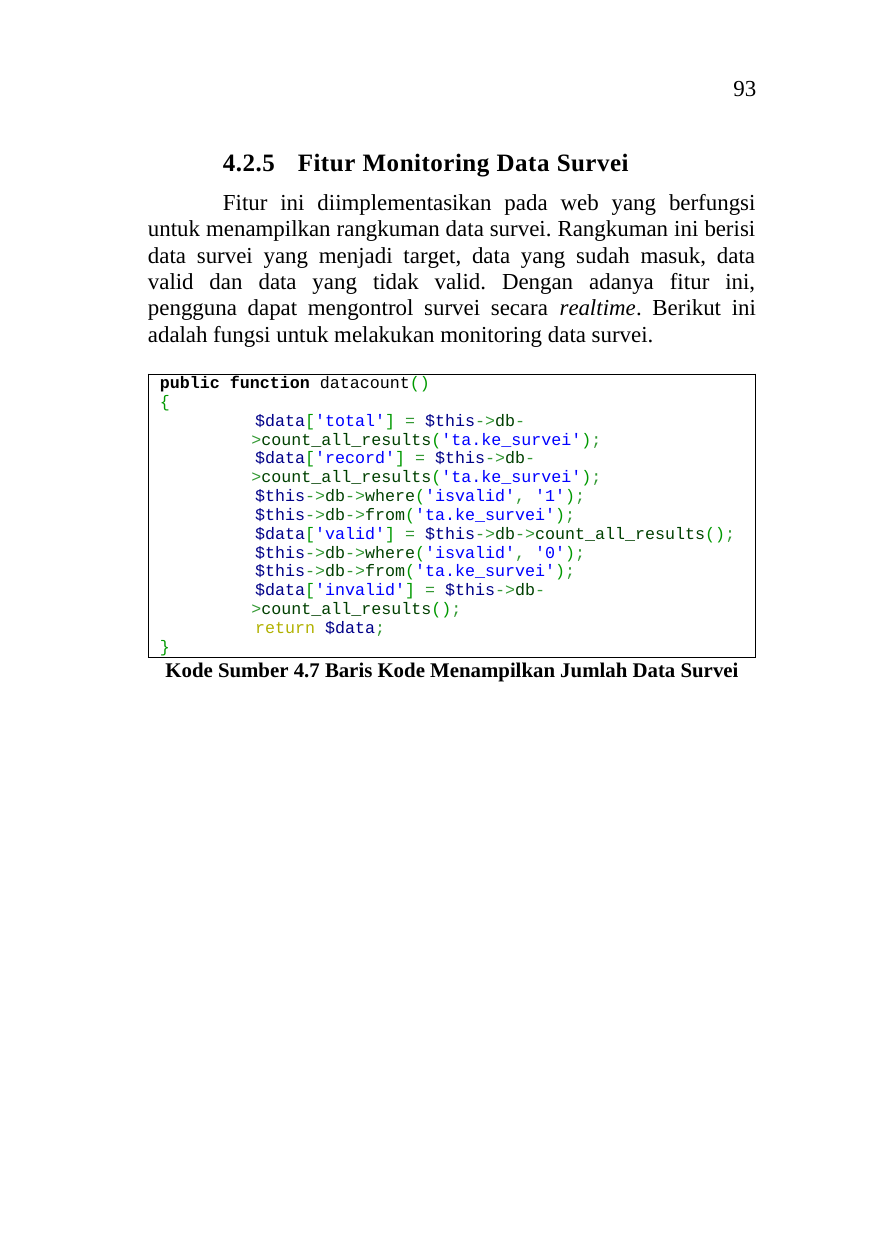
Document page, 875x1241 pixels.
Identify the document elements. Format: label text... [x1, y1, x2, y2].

text Fitur ini diimplementasikan pada web yang berfungsi untuk menampilkan rangkuman data survei. Rangkuman ini berisi data survei yang menjadi target, data yang sudah masuk, data valid dan data yang tidak valid. Dengan adanya fitur ini, pengguna dapat mengontrol survei secara realtime. Berikut ini adalah fungsi untuk melakukan monitoring data survei. [148, 189, 756, 347]
text Kode Sumber . Baris Kode Menampilkan Jumlah Data Survei [148, 658, 756, 682]
subtitle Fitur Monitoring Data Survei [223, 148, 756, 176]
table_header public function datacount() { $data['total'] = $this->db->count_all_results('ta.ke_survei'); $data['record'] = $this->db->count_all_results('ta.ke_survei'); $this->db->where('isvalid', '1'); $this->db->from('ta.ke_survei'); $data['valid'] = $this->db->count_all_results(); $this->db->where('isvalid', '0'); $this->db->from('ta.ke_survei'); $data['invalid'] = $this->db->count_all_results(); return $data; } [149, 375, 755, 657]
